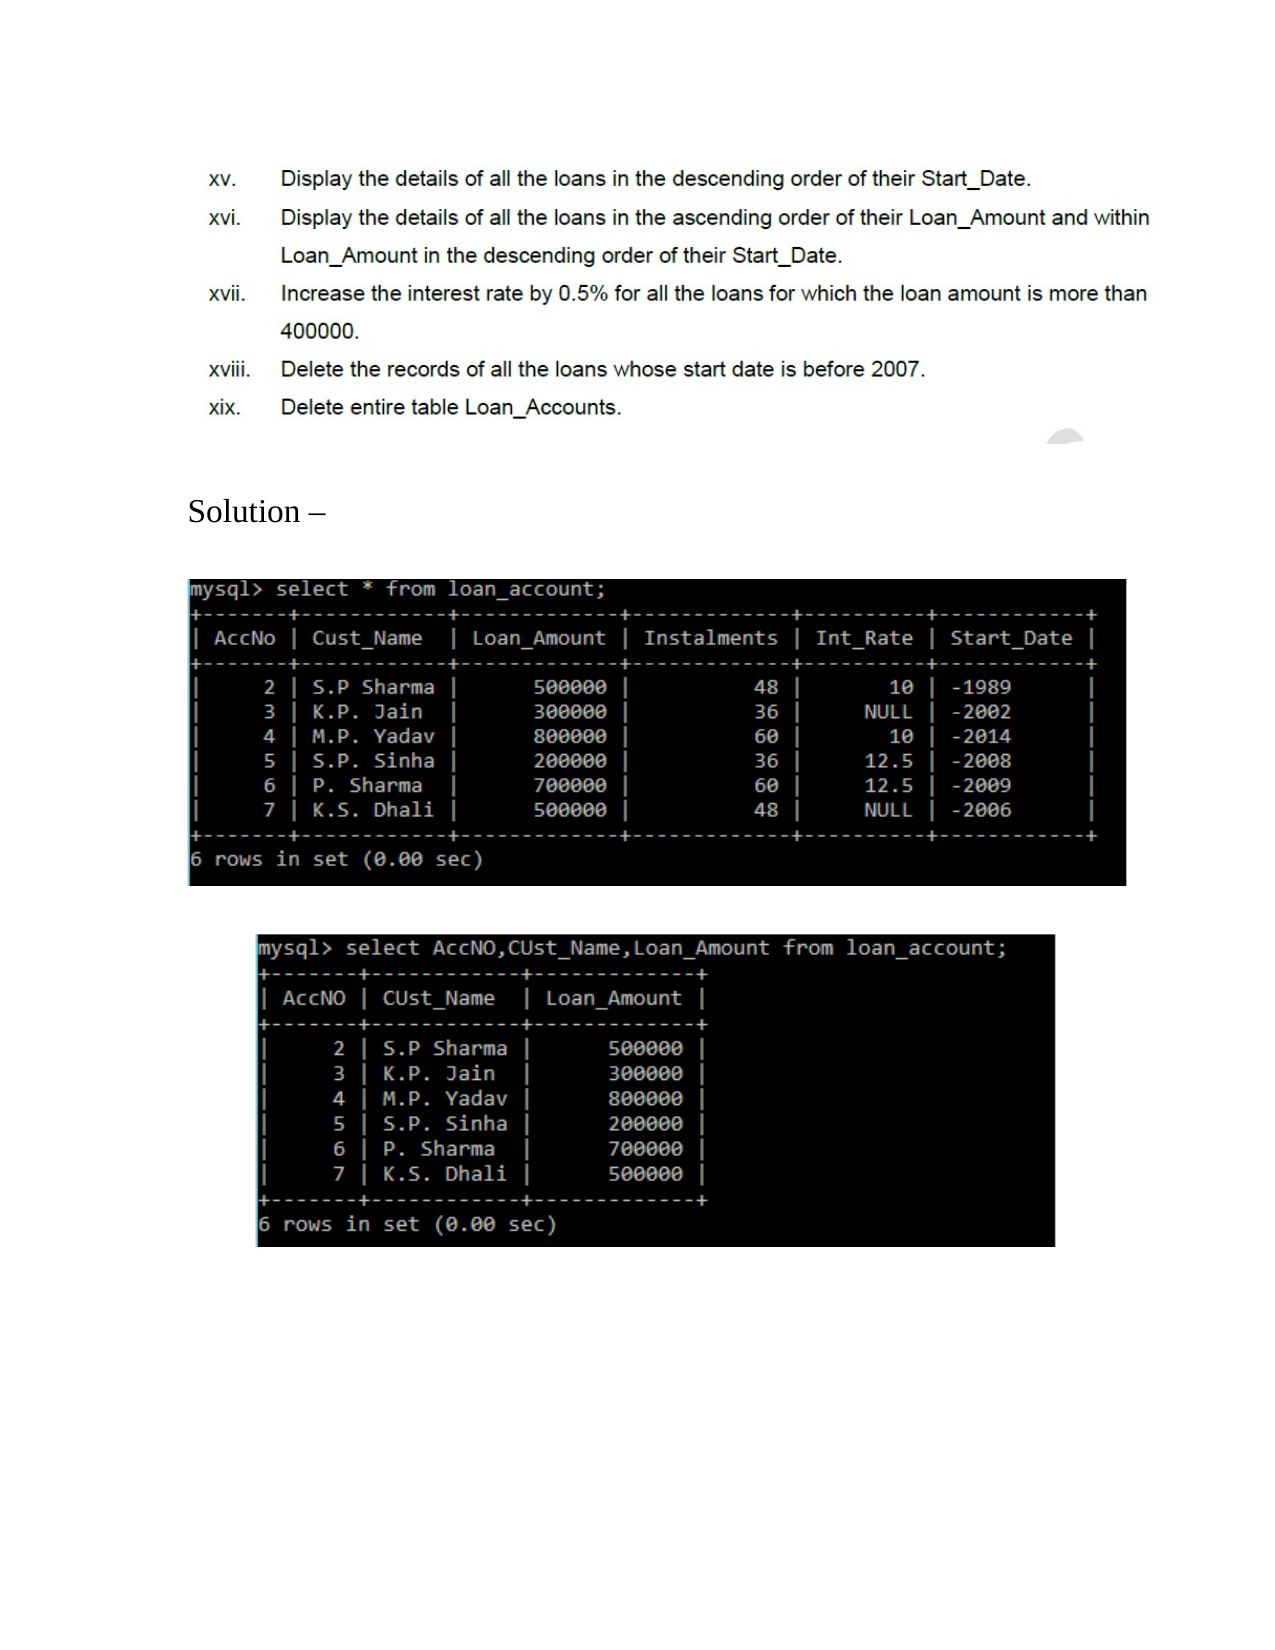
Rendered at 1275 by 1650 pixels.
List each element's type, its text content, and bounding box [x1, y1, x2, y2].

picture [255, 934, 1057, 1247]
picture [187, 579, 1127, 886]
picture [187, 150, 1163, 444]
list Solution – [187, 491, 1125, 530]
